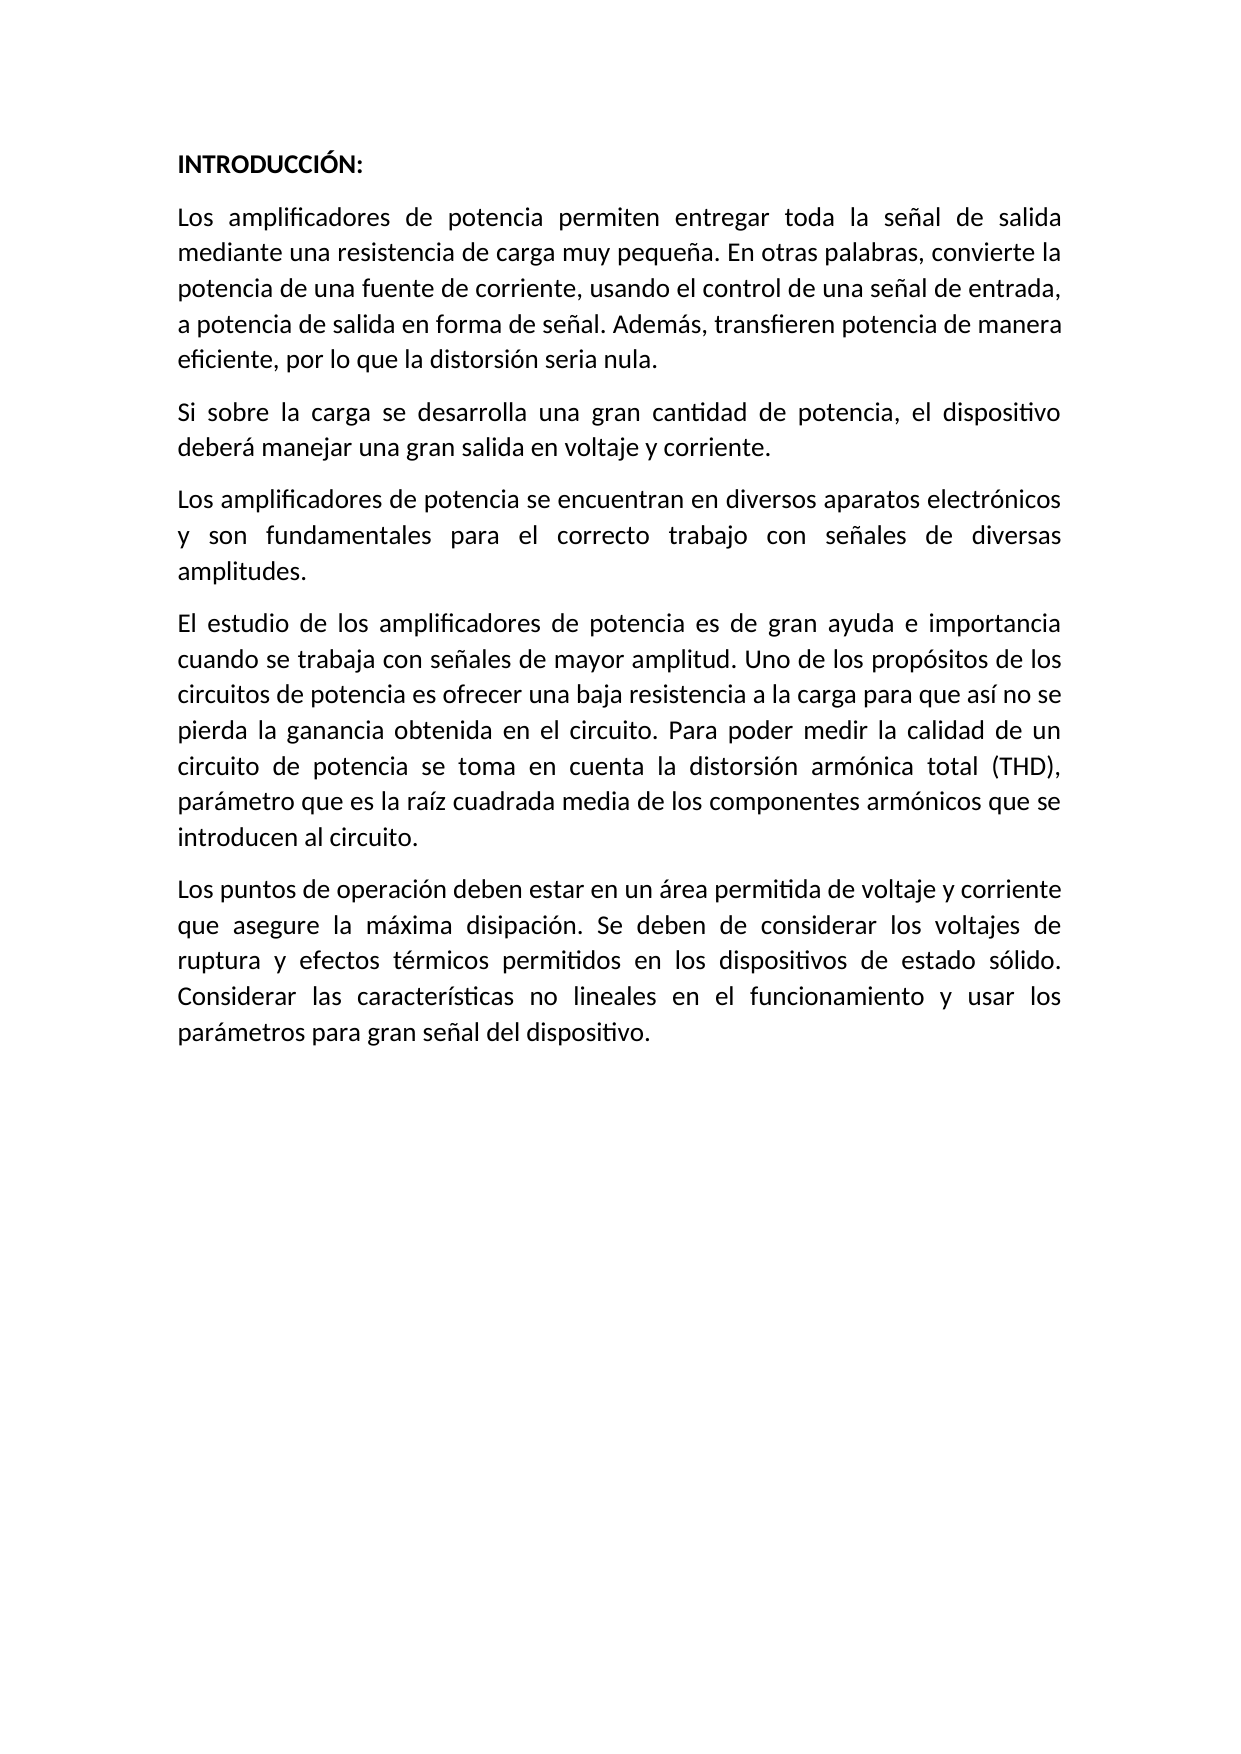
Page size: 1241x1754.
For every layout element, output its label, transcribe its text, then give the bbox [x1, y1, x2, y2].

text Los puntos de operación deben estar en un área permitida de voltaje y corriente que asegure la máxima disipación. Se deben de considerar los voltajes de ruptura y efectos térmicos permitidos en los dispositivos de estado sólido. Considerar las características no lineales en el funcionamiento y usar los parámetros para gran señal del dispositivo. [177, 872, 1063, 1048]
text Los amplificadores de potencia permiten entregar toda la señal de salida mediante una resistencia de carga muy pequeña. En otras palabras, convierte la potencia de una fuente de corriente, usando el control de una señal de entrada, a potencia de salida en forma de señal. Además, transfieren potencia de manera eficiente, por lo que la distorsión seria nula. [177, 200, 1063, 375]
text Si sobre la carga se desarrolla una gran cantidad de potencia, el dispositivo deberá manejar una gran salida en voltaje y corriente. [177, 395, 1063, 463]
text INTRODUCCIÓN: [177, 148, 1063, 181]
text Los amplificadores de potencia se encuentran en diversos aparatos electrónicos y son fundamentales para el correcto trabajo con señales de diversas amplitudes. [177, 483, 1063, 587]
text El estudio de los amplificadores de potencia es de gran ayuda e importancia cuando se trabaja con señales de mayor amplitud. Uno de los propósitos de los circuitos de potencia es ofrecer una baja resistencia a la carga para que así no se pierda la ganancia obtenida en el circuito. Para poder medir la calidad de un circuito de potencia se toma en cuenta la distorsión armónica total (THD), parámetro que es la raíz cuadrada media de los componentes armónicos que se introducen al circuito. [177, 606, 1063, 853]
